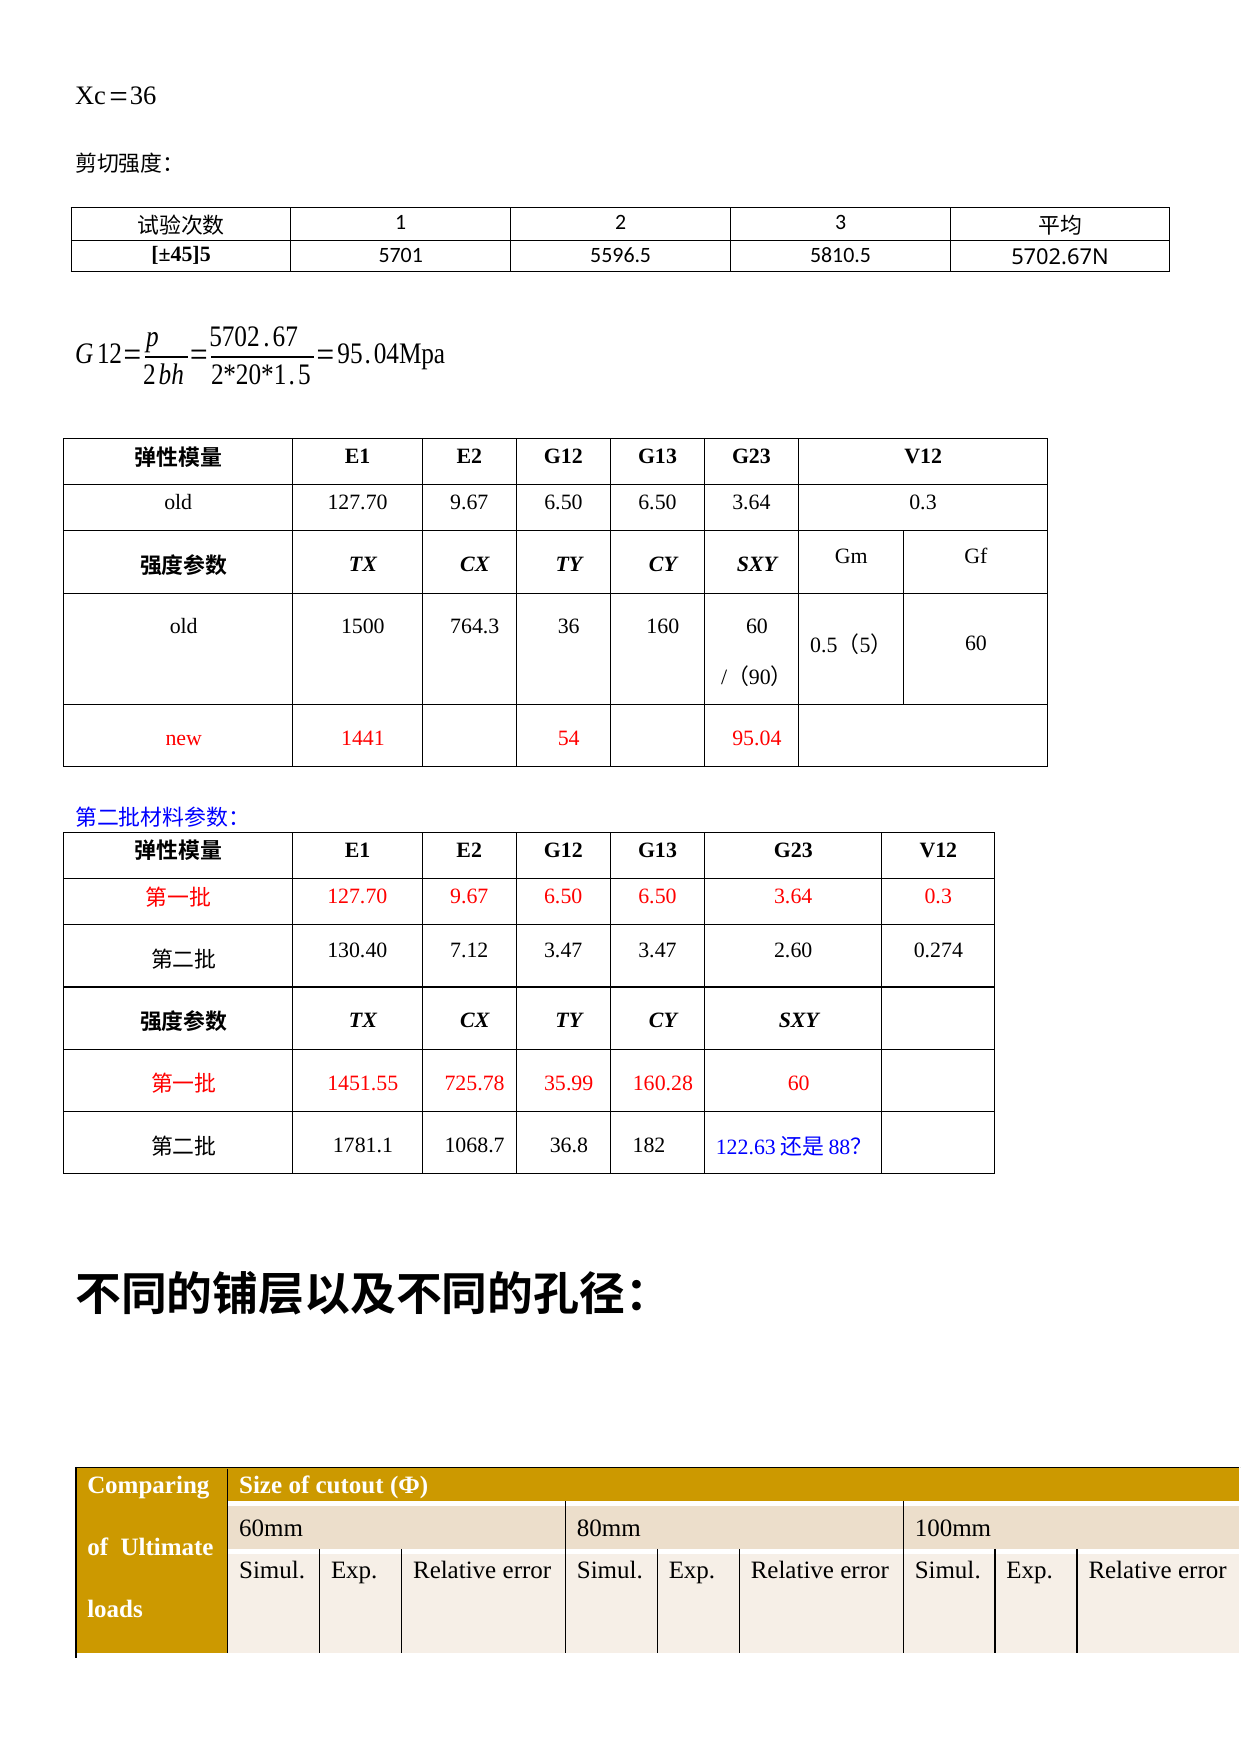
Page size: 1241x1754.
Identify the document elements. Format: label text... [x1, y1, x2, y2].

table_cell 3.47 [611, 925, 704, 986]
table_header E2 [423, 439, 516, 484]
table_cell 160.28 [611, 1050, 704, 1111]
table_cell Simul. [566, 1554, 657, 1653]
table_cell 80mm [566, 1506, 903, 1549]
text 第二批材料参数： [75, 799, 1165, 832]
table_cell 6.50 [517, 879, 610, 924]
table_cell new [64, 705, 292, 766]
table_cell Relative error [402, 1554, 565, 1653]
table_cell 1451.55 [293, 1050, 422, 1111]
table_cell Gm [799, 531, 903, 593]
table_header Size of cutout (Ф) [228, 1468, 1239, 1501]
table_cell 1500 [293, 594, 422, 704]
table_cell TX [293, 988, 422, 1049]
table_header V12 [799, 439, 1047, 484]
table_cell CY [611, 531, 704, 593]
table_cell 第二批 [64, 925, 292, 986]
table_cell old [64, 594, 292, 704]
table_header G13 [611, 439, 704, 484]
table_cell 764.3 [423, 594, 516, 704]
table_cell 1781.1 [293, 1112, 422, 1173]
table_cell CX [423, 531, 516, 593]
text 剪切强度： [75, 146, 1165, 178]
table_cell 122.63还是88？ [705, 1112, 881, 1173]
table_cell Gf [904, 531, 1047, 593]
table_cell CX [423, 988, 516, 1049]
table_header E2 [423, 833, 516, 878]
table_cell SXY [705, 531, 798, 593]
table_cell SXY [705, 988, 881, 1049]
table_cell 1068.7 [423, 1112, 516, 1173]
table_cell 0.3 [799, 485, 1047, 530]
table_cell [882, 1112, 994, 1173]
table_cell 7.12 [423, 925, 516, 986]
table_header 平均 [951, 208, 1169, 240]
table_cell 35.99 [517, 1050, 610, 1111]
table_cell 6.50 [611, 879, 704, 924]
table_cell 0.5（5） [799, 594, 903, 704]
table_cell Simul. [904, 1554, 994, 1653]
table_cell [882, 988, 994, 1049]
table_cell 127.70 [293, 485, 422, 530]
table_header G12 [517, 833, 610, 878]
table_cell TY [517, 531, 610, 593]
table_cell 0.3 [882, 879, 994, 924]
table_header 2 [511, 208, 730, 240]
table_cell 9.67 [423, 485, 516, 530]
table_cell Relative error [740, 1554, 903, 1653]
table_cell 60 [705, 1050, 881, 1111]
table_cell 3.64 [705, 879, 881, 924]
table_cell [882, 1050, 994, 1111]
table_header 弹性模量 [64, 439, 292, 484]
table_header 弹性模量 [64, 833, 292, 878]
table_header Comparing of Ultimate loads Layer [77, 1468, 227, 1653]
table_header G13 [611, 833, 704, 878]
table_cell Exp. [996, 1554, 1076, 1653]
table_cell 5702.67N [951, 241, 1169, 271]
table_cell [799, 705, 1047, 766]
table_cell 5810.5 [731, 241, 950, 271]
table_cell 100mm [904, 1506, 1239, 1549]
table_header G12 [517, 439, 610, 484]
table_cell 第一批 [64, 1050, 292, 1111]
table_cell 60mm [228, 1506, 565, 1549]
table_cell 182 [611, 1112, 704, 1173]
table_cell [611, 705, 704, 766]
table_cell 强度参数 [64, 988, 292, 1049]
table_cell [±45]5 [72, 241, 290, 271]
table_cell 5596.5 [511, 241, 730, 271]
table_header 试验次数 [72, 208, 290, 240]
table_cell 1441 [293, 705, 422, 766]
table_cell Relative error [1078, 1554, 1239, 1653]
table_cell 36.8 [517, 1112, 610, 1173]
table_cell CY [611, 988, 704, 1049]
table_header E1 [293, 833, 422, 878]
table_header G23 [705, 439, 798, 484]
table_header G23 [705, 833, 881, 878]
table_cell 第一批 [64, 879, 292, 924]
table_cell 3.47 [517, 925, 610, 986]
table_header 3 [731, 208, 950, 240]
table_cell 0.274 [882, 925, 994, 986]
table_cell 60/（90） [705, 594, 798, 704]
table_cell 54 [517, 705, 610, 766]
table_cell 3.64 [705, 485, 798, 530]
table_cell old [64, 485, 292, 530]
table_header V12 [882, 833, 994, 878]
table_header E1 [293, 439, 422, 484]
table_cell 2.60 [705, 925, 881, 986]
table_cell 130.40 [293, 925, 422, 986]
table_header 1 [291, 208, 510, 240]
table_cell TY [517, 988, 610, 1049]
table_cell 36 [517, 594, 610, 704]
table_cell 95.04 [705, 705, 798, 766]
table_cell [423, 705, 516, 766]
table_cell 9.67 [423, 879, 516, 924]
table_cell 6.50 [517, 485, 610, 530]
table_cell Simul. [228, 1554, 319, 1653]
table_cell 127.70 [293, 879, 422, 924]
table_cell 5701 [291, 241, 510, 271]
table_cell 强度参数 [64, 531, 292, 593]
table_cell 160 [611, 594, 704, 704]
table_cell 第二批 [64, 1112, 292, 1173]
table_cell 725.78 [423, 1050, 516, 1111]
table_cell Exp. [320, 1554, 401, 1653]
table_cell TX [293, 531, 422, 593]
table_cell 60 [904, 594, 1047, 704]
table_cell 6.50 [611, 485, 704, 530]
subtitle 不同的铺层以及不同的孔径： [75, 1242, 1165, 1340]
table_cell Exp. [658, 1554, 739, 1653]
